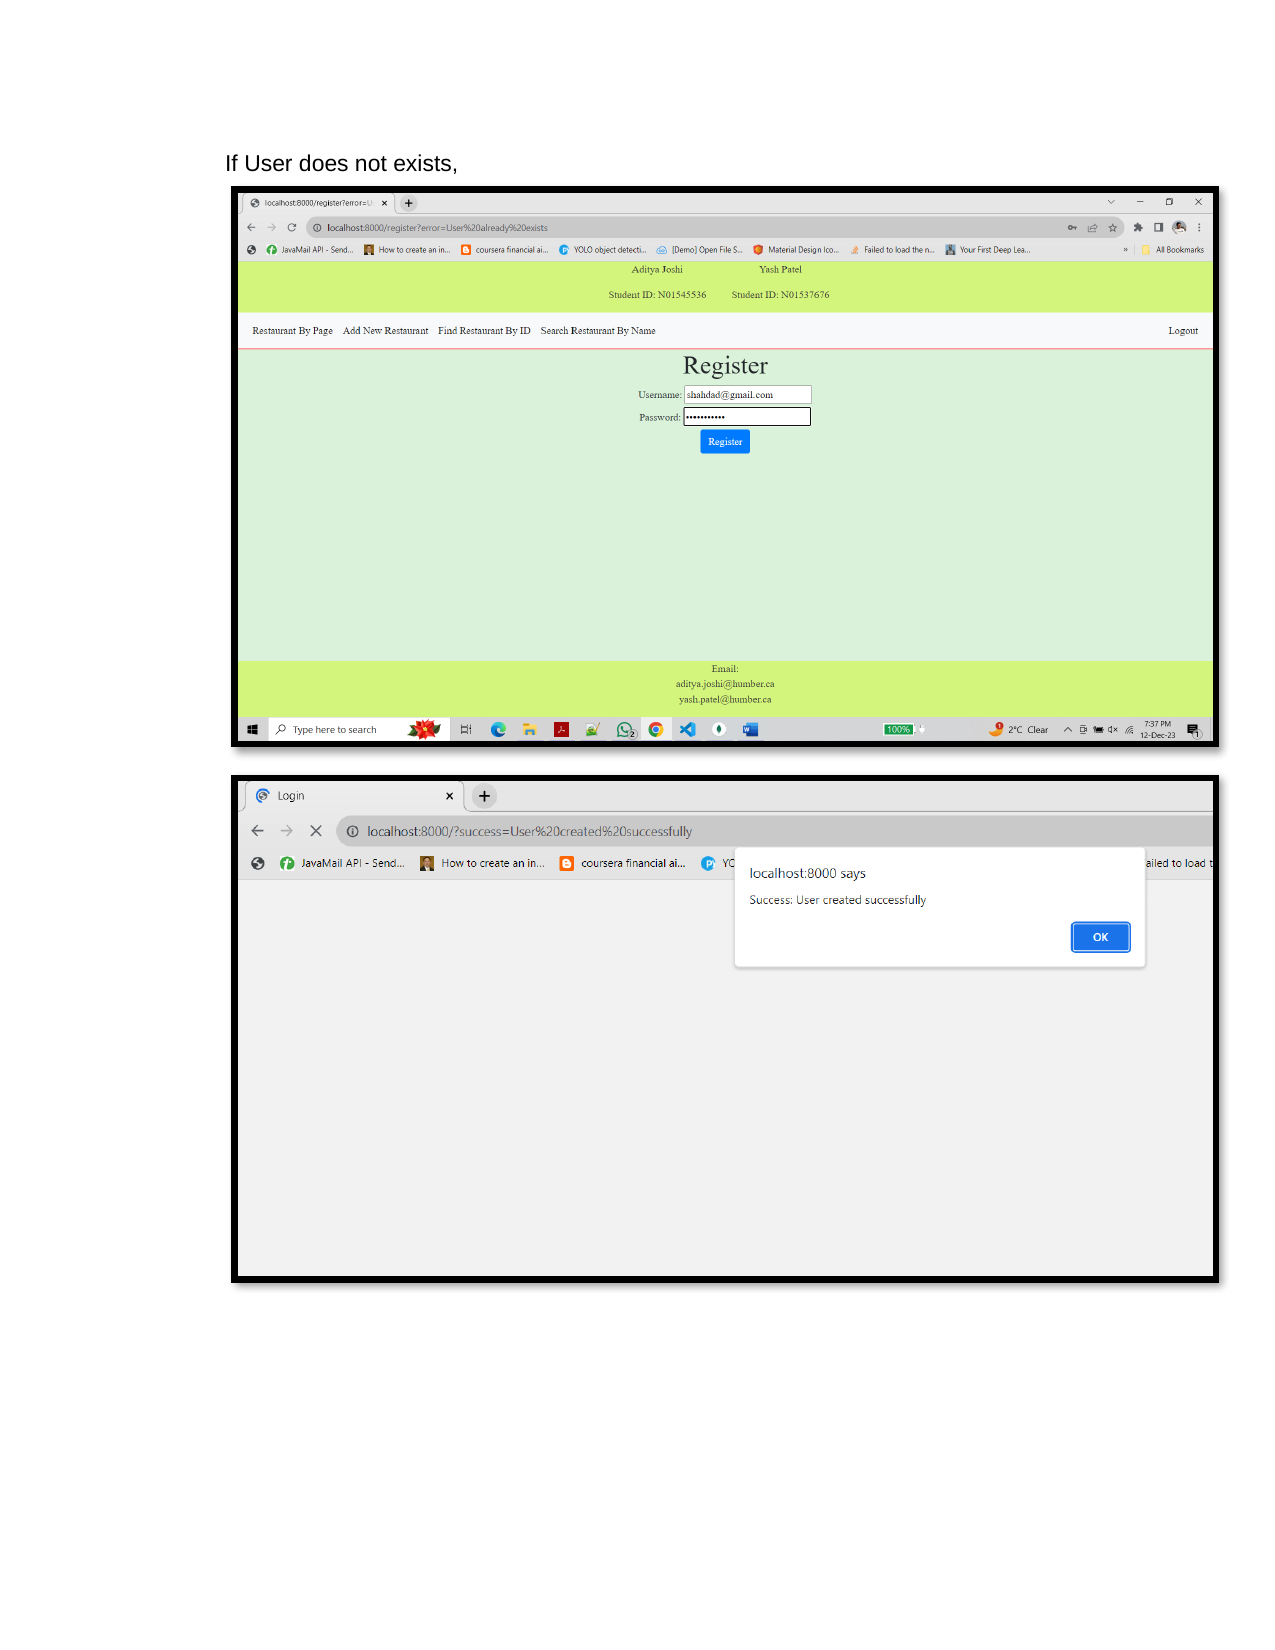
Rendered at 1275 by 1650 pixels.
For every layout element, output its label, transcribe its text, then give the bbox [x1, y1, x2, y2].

list If User does not exists, [225, 150, 1125, 176]
picture [238, 193, 1213, 741]
picture [238, 781, 1213, 1276]
